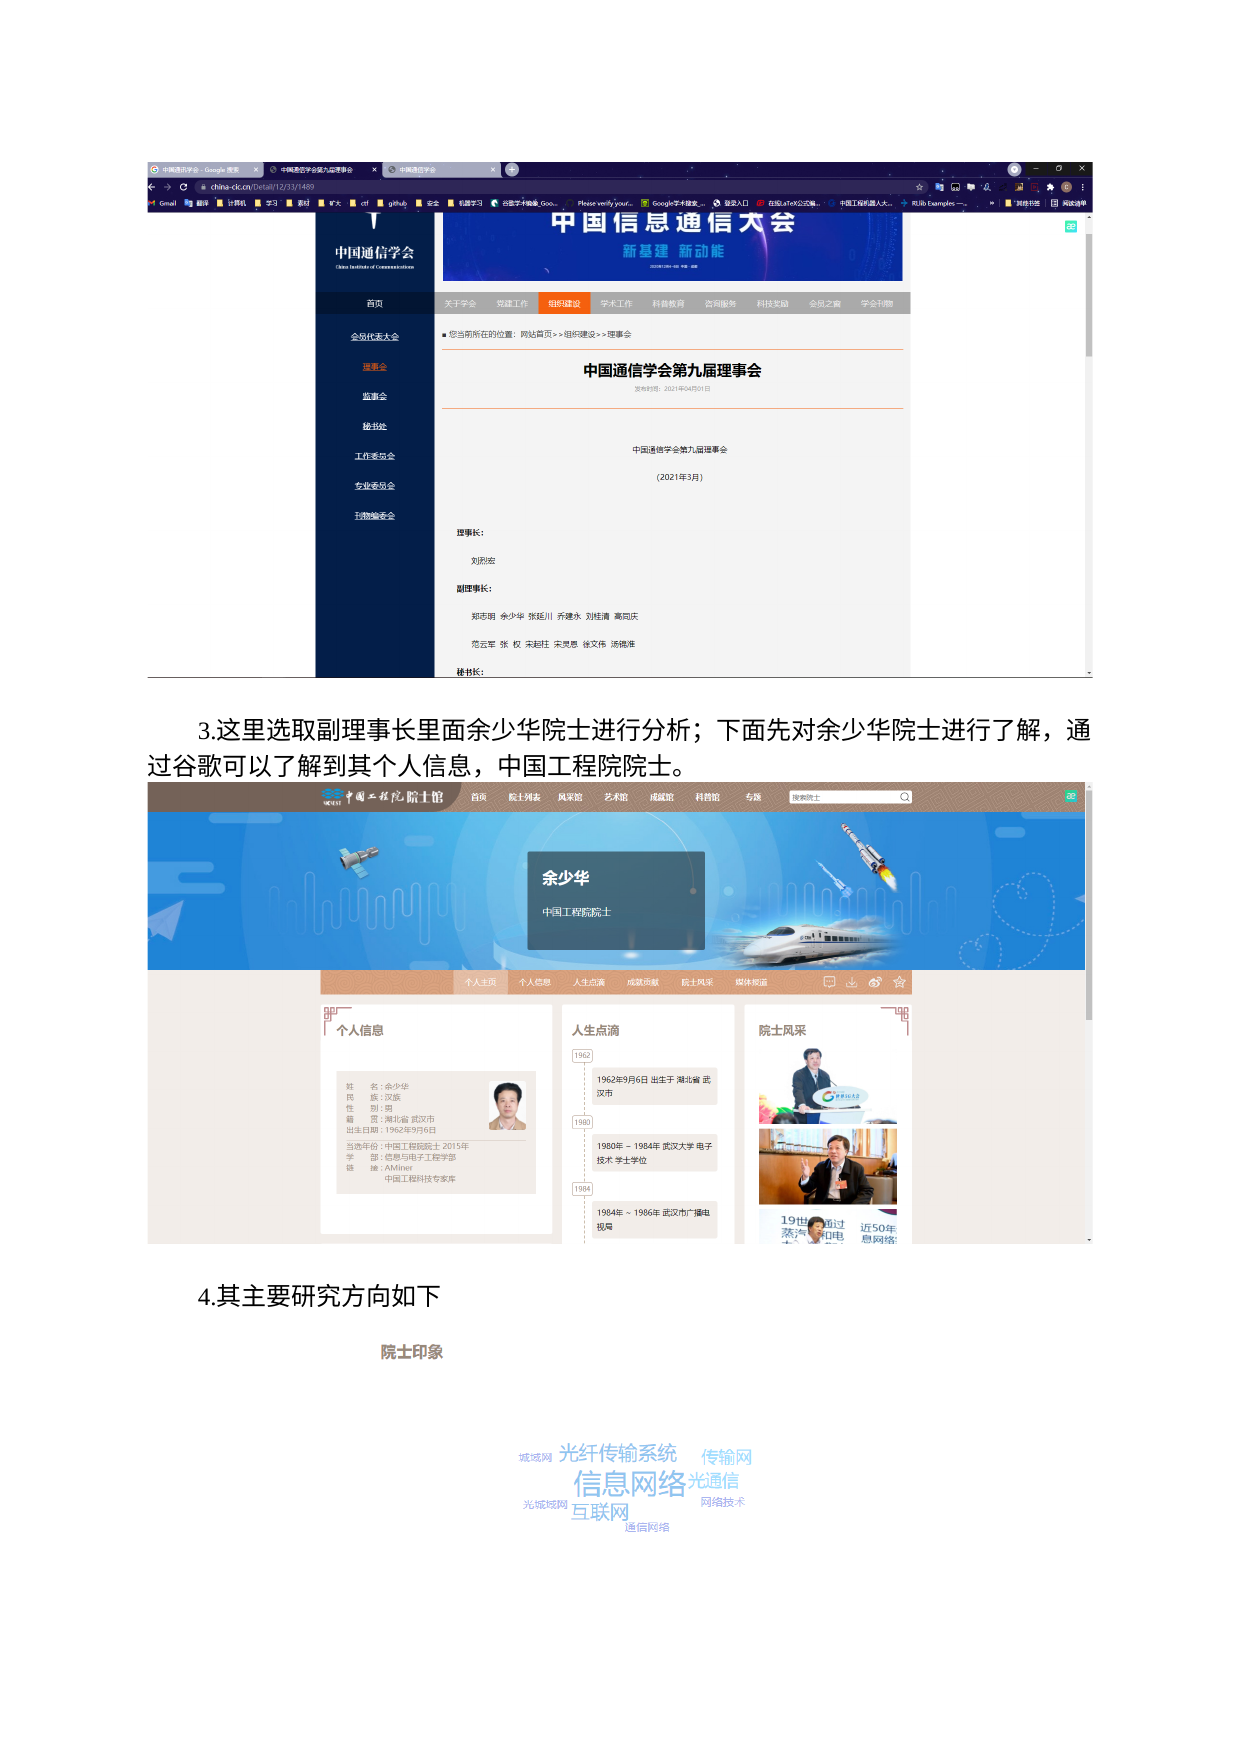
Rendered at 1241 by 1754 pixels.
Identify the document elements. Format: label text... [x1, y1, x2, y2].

text 3.这里选取副理事长里面余少华院士进行分析；下面先对余少华院士进行了解，通过谷歌可以了解到其个人信息，中国工程院院士。 [148, 710, 1092, 782]
picture [147, 162, 1093, 678]
picture [344, 1312, 896, 1573]
picture [147, 782, 1093, 1244]
text 4.其主要研究方向如下 [148, 1276, 1092, 1312]
